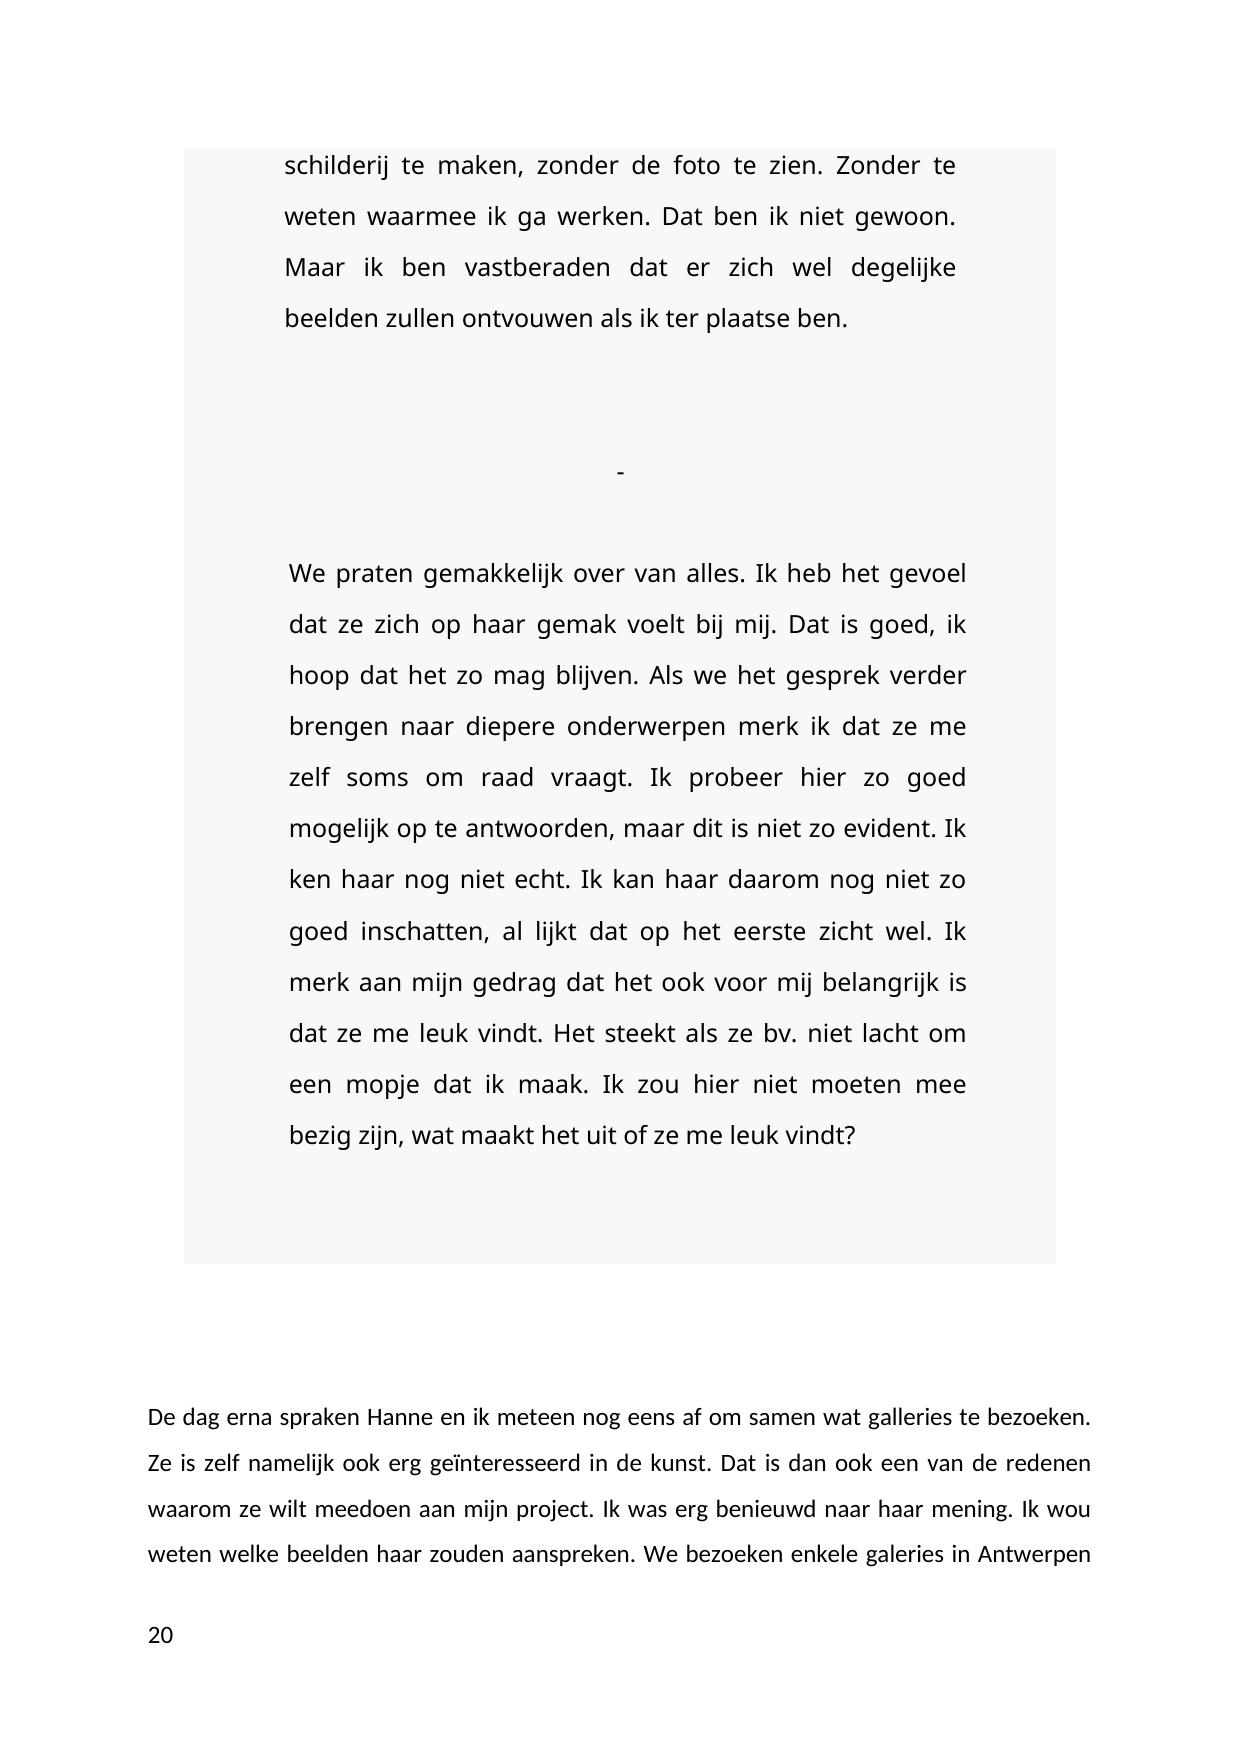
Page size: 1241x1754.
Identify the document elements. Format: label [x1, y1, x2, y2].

text [148, 1401, 1093, 1569]
table_header [184, 148, 1056, 1264]
